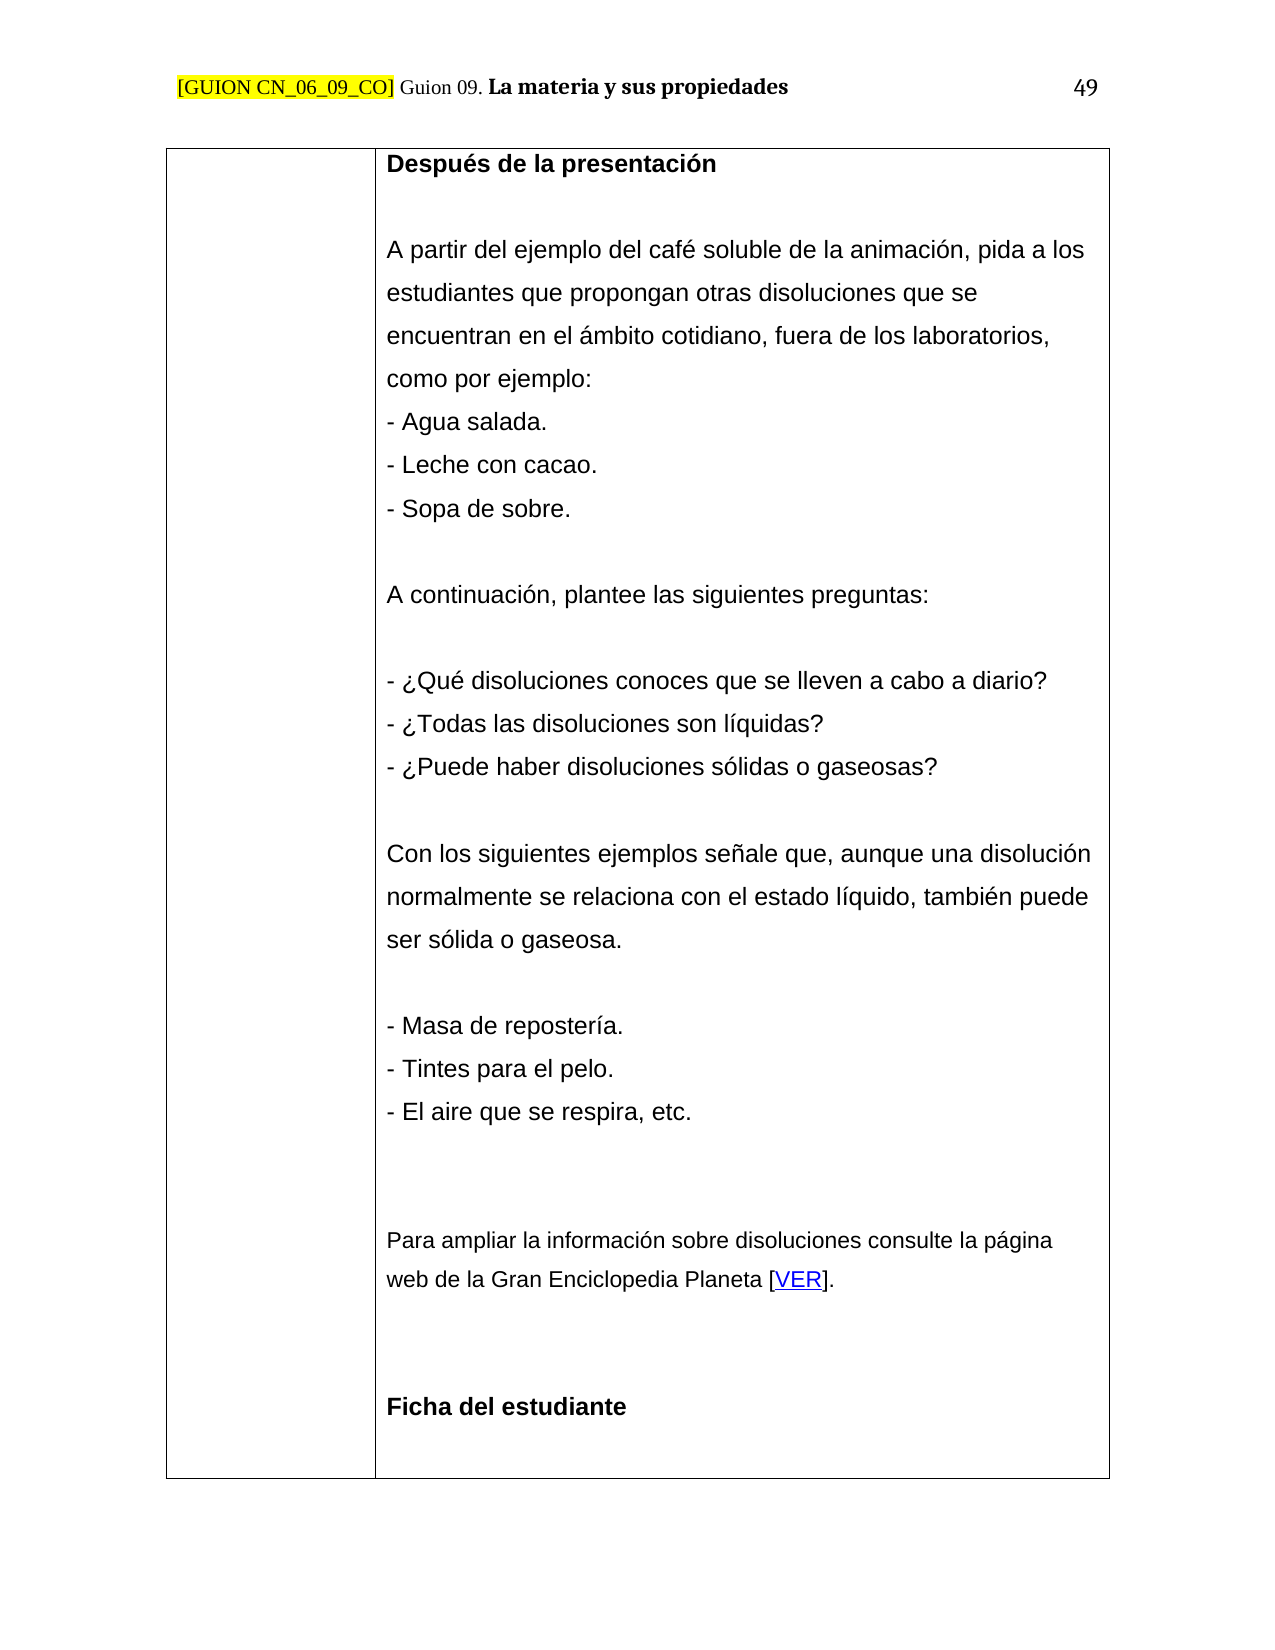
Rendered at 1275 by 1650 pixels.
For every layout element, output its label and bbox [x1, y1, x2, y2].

table_cell [376, 149, 1109, 1478]
table_cell [167, 149, 375, 1478]
